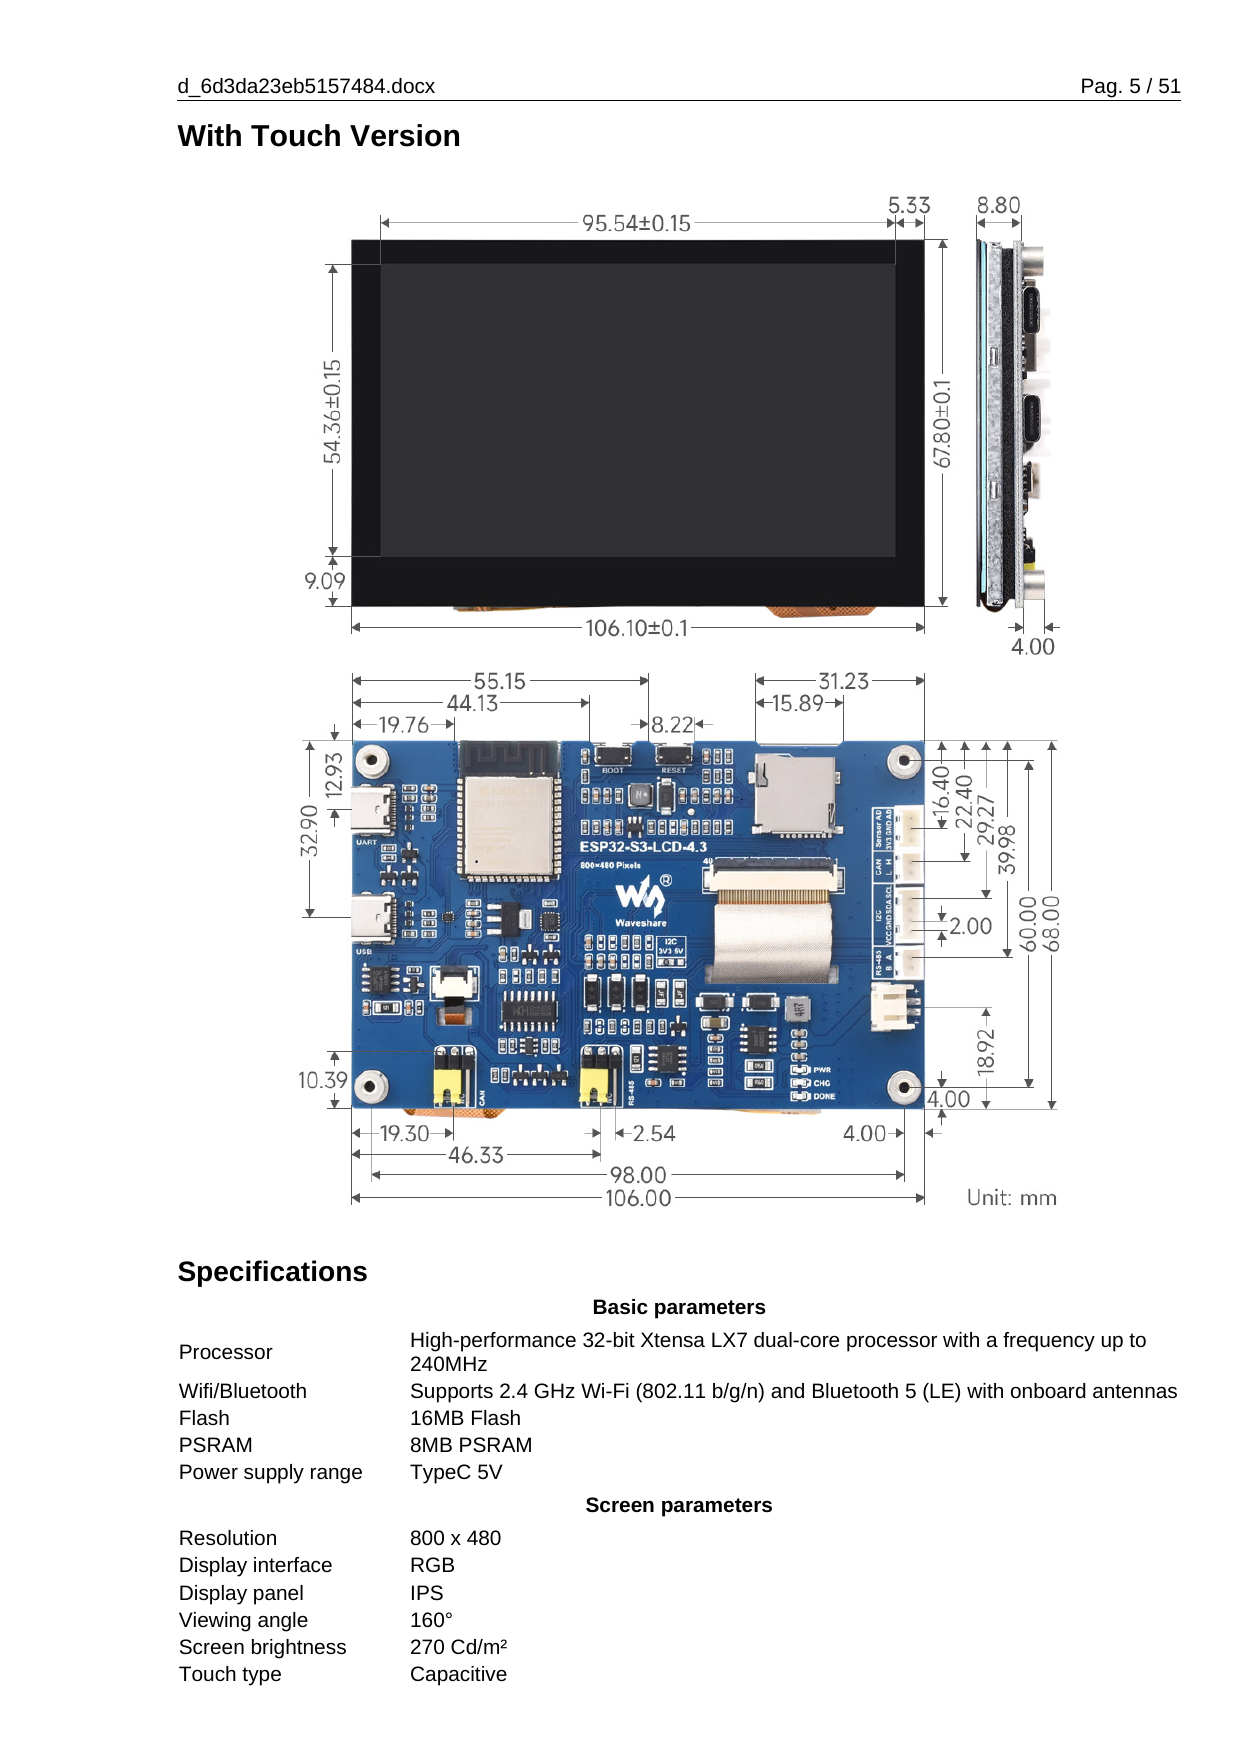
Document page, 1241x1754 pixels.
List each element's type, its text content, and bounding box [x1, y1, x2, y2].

table_cell IPS [408, 1579, 1181, 1606]
table_cell Viewing angle [177, 1606, 408, 1633]
table_cell Screen parameters [177, 1486, 1181, 1525]
table_cell Processor [177, 1326, 408, 1377]
table_cell Display interface [177, 1552, 408, 1579]
picture [253, 152, 1105, 1243]
table_cell 800 x 480 [408, 1525, 1181, 1552]
table_cell Capacitive [408, 1660, 1181, 1687]
table_cell 270 Cd/m² [408, 1633, 1181, 1660]
table_cell High-performance 32-bit Xtensa LX7 dual-core processor with a frequency up to 240MHz [408, 1326, 1181, 1377]
subtitle Specifications [177, 1255, 1181, 1287]
table_header Basic parameters [177, 1288, 1181, 1326]
subtitle With Touch Version [177, 118, 1181, 153]
table_cell Wifi/Bluetooth [177, 1378, 408, 1404]
table_cell Resolution [177, 1525, 408, 1552]
table_cell Supports 2.4 GHz Wi-Fi (802.11 b/g/n) and Bluetooth 5 (LE) with onboard antennas [408, 1378, 1181, 1404]
table_cell 8MB PSRAM [408, 1432, 1181, 1459]
table_cell 160° [408, 1606, 1181, 1633]
table_cell 16MB Flash [408, 1405, 1181, 1432]
table_cell Flash [177, 1405, 408, 1432]
table_cell Touch type [177, 1660, 408, 1687]
table_cell Display panel [177, 1579, 408, 1606]
table_cell Screen brightness [177, 1633, 408, 1660]
table_cell RGB [408, 1552, 1181, 1579]
table_cell Power supply range [177, 1459, 408, 1486]
table_cell PSRAM [177, 1432, 408, 1459]
table_cell TypeC 5V [408, 1459, 1181, 1486]
